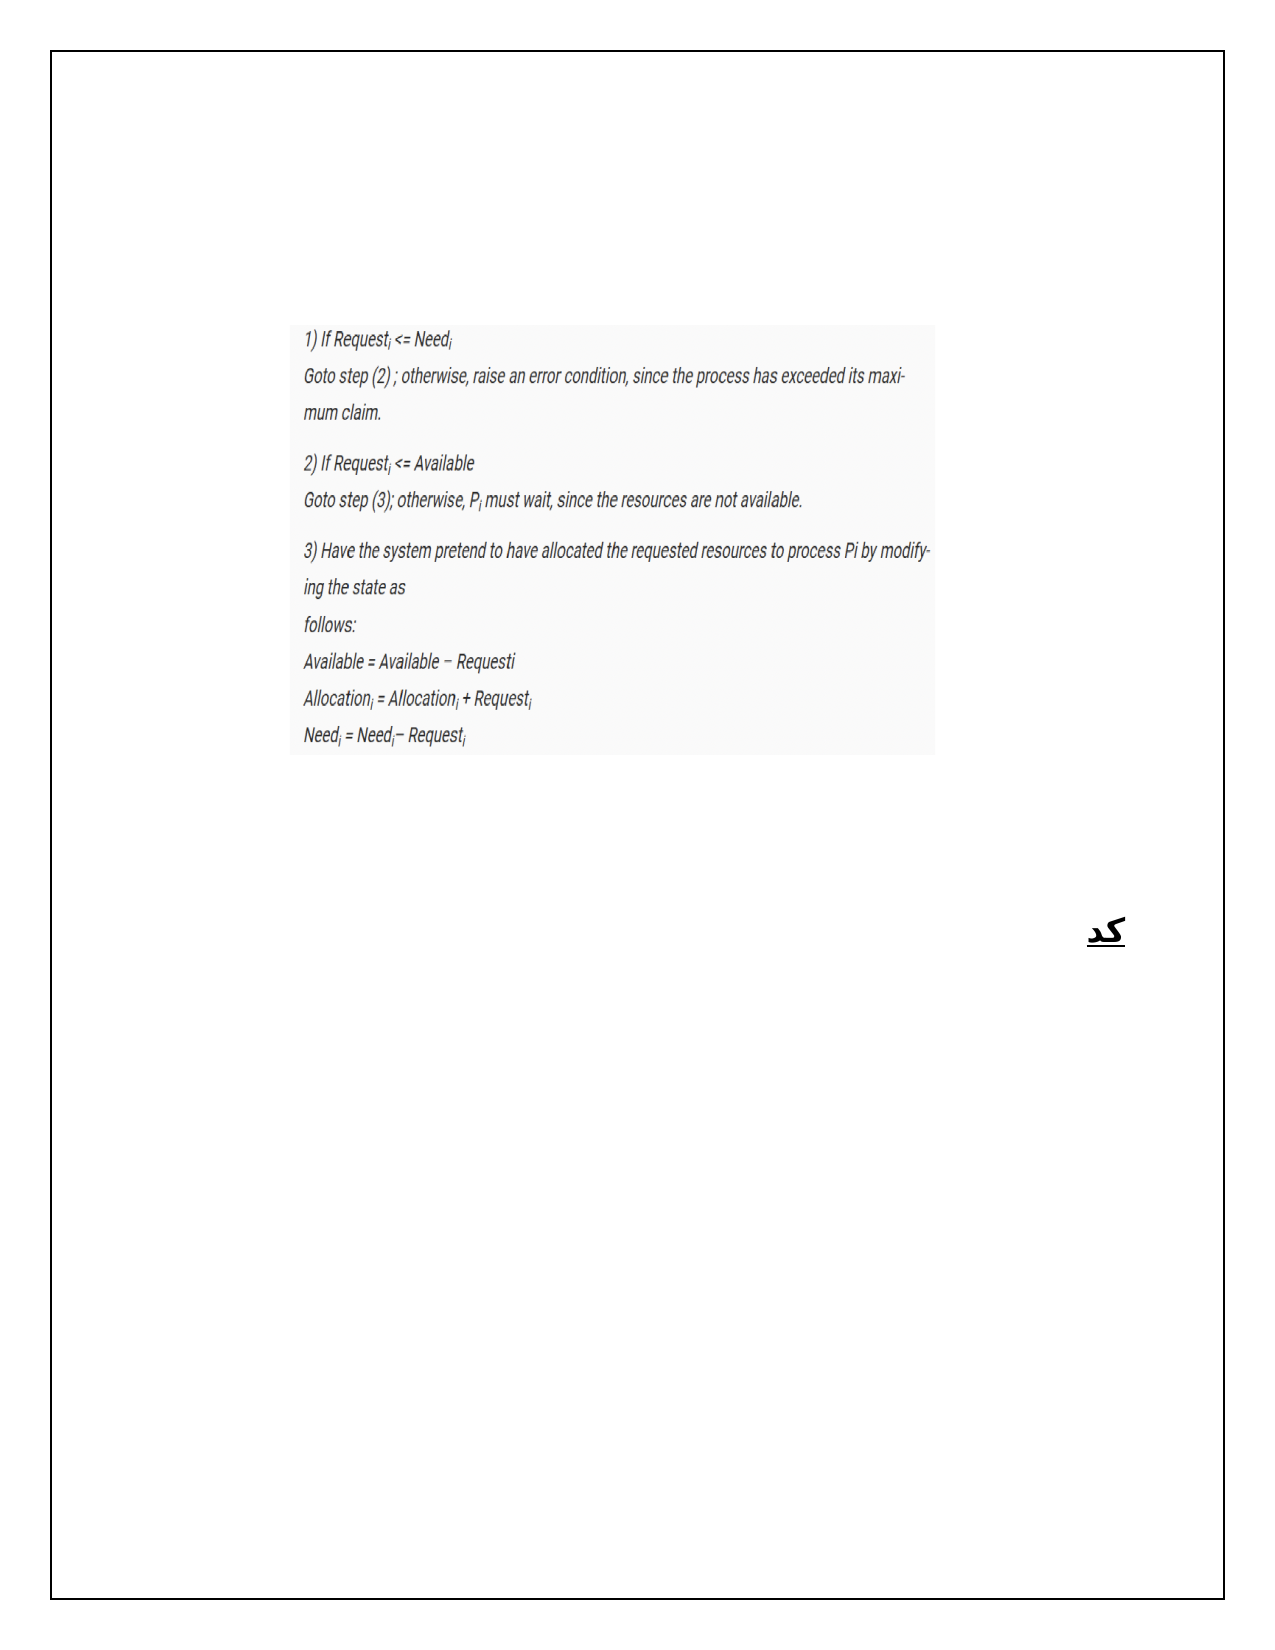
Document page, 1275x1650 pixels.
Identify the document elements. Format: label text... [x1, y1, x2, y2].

text کد [150, 911, 1125, 950]
picture [289, 325, 938, 757]
